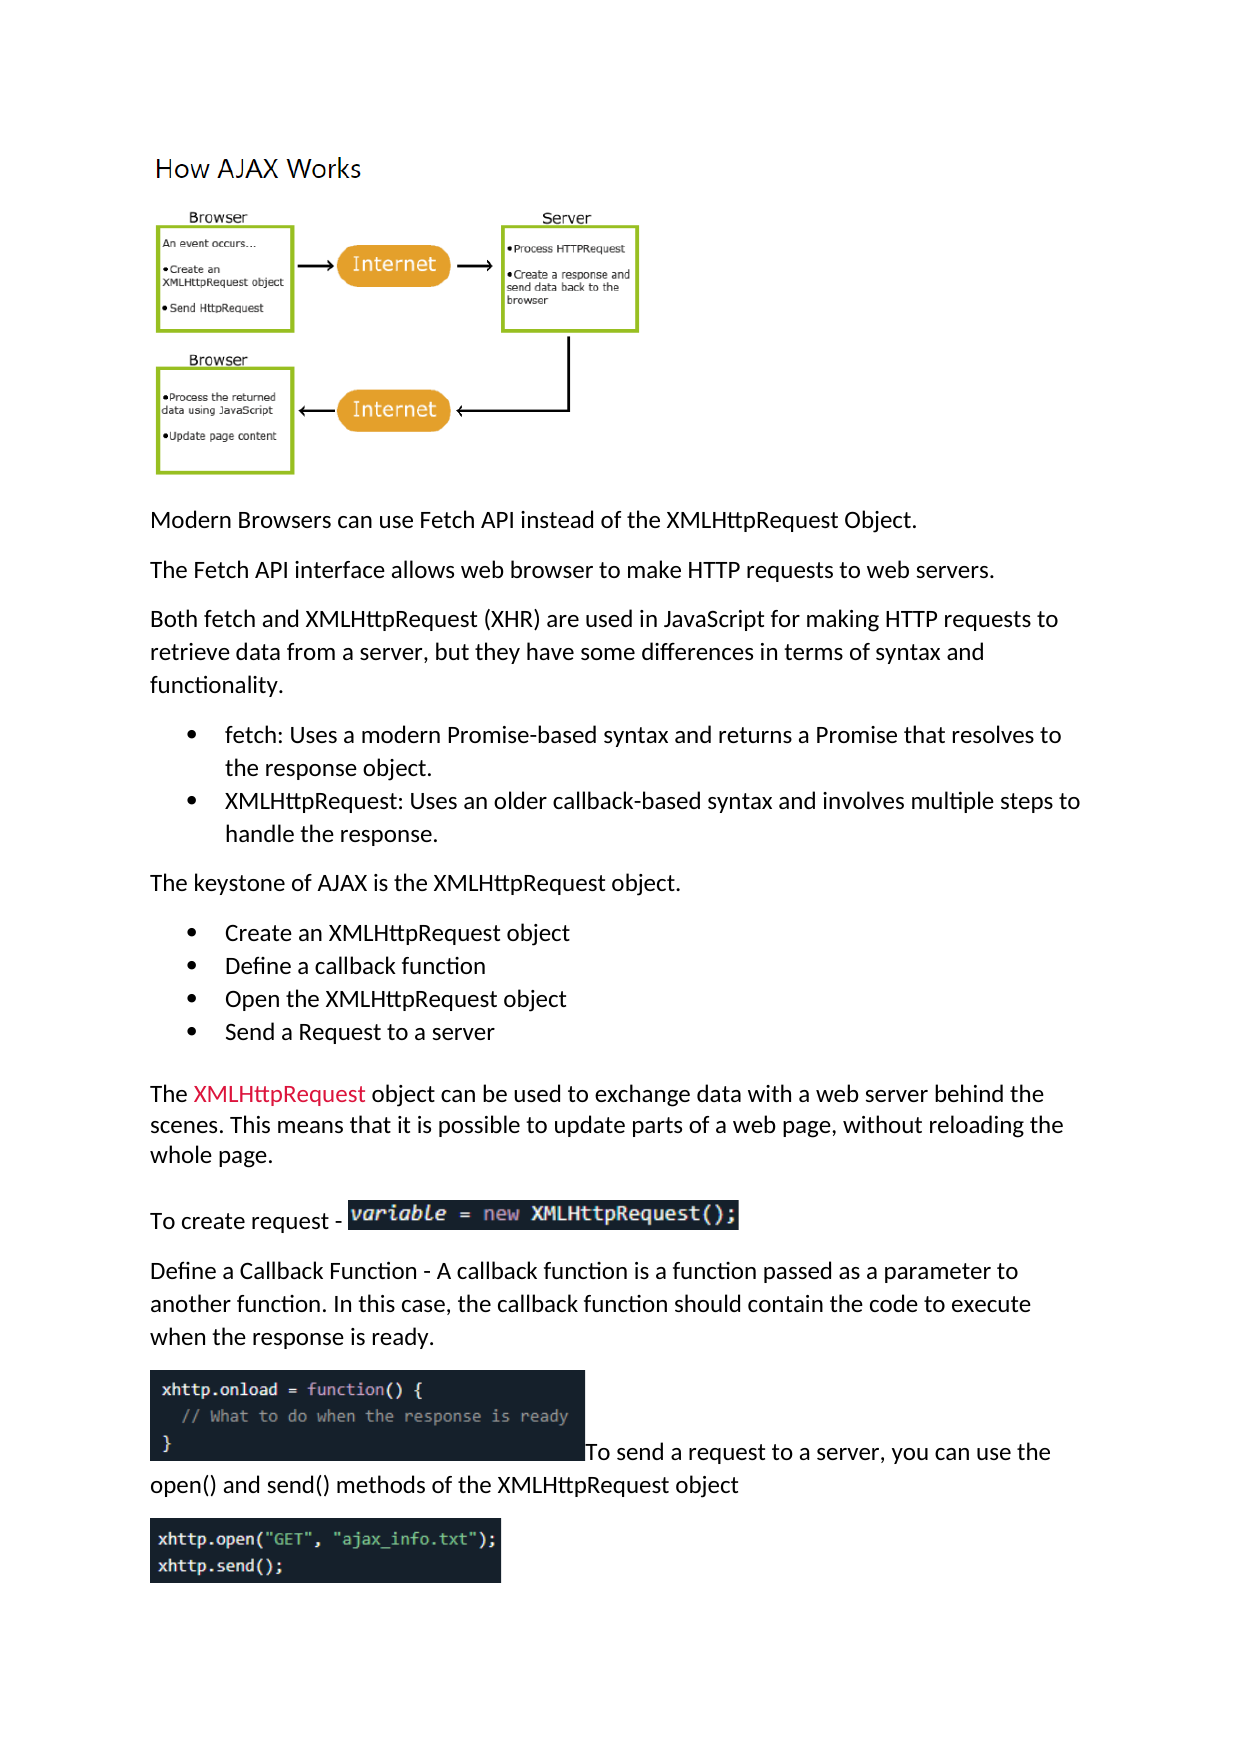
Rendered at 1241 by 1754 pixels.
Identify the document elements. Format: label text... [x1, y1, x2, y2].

list XMLHttpRequest: Uses an older callback-based syntax and involves multiple steps to handle the response. [187, 785, 1090, 848]
picture [348, 1200, 739, 1230]
picture [150, 1370, 586, 1461]
text Define a Callback Function - A callback function is a function passed as a parameter to another function. In this case, the callback function should contain the code to execute when the response is ready. [150, 1255, 1090, 1351]
list fetch: Uses a modern Promise-based syntax and returns a Promise that resolves to the response object. [187, 719, 1090, 782]
list Open the XMLHttpRequest object [187, 983, 1090, 1013]
list Send a Request to a server [187, 1016, 1090, 1046]
picture [150, 1518, 502, 1583]
text Both fetch and XMLHttpRequest (XHR) are used in JavaScript for making HTTP requests to retrieve data from a server, but they have some differences in terms of syntax and functionality. [150, 603, 1090, 700]
text Modern Browsers can use Fetch API instead of the XMLHttpRequest Object. [150, 504, 1090, 535]
list Define a callback function [187, 950, 1090, 980]
text The keystone of AJAX is the XMLHttpRequest object. [150, 867, 1090, 898]
text The Fetch API interface allows web browser to make HTTP requests to web servers. [150, 554, 1090, 584]
text The XMLHttpRequest object can be used to exchange data with a web server behind the scenes. This means that it is possible to update parts of a web page, without reloading the whole page. [150, 1078, 1090, 1170]
list Create an XMLHttpRequest object [187, 917, 1090, 947]
picture [150, 150, 646, 486]
